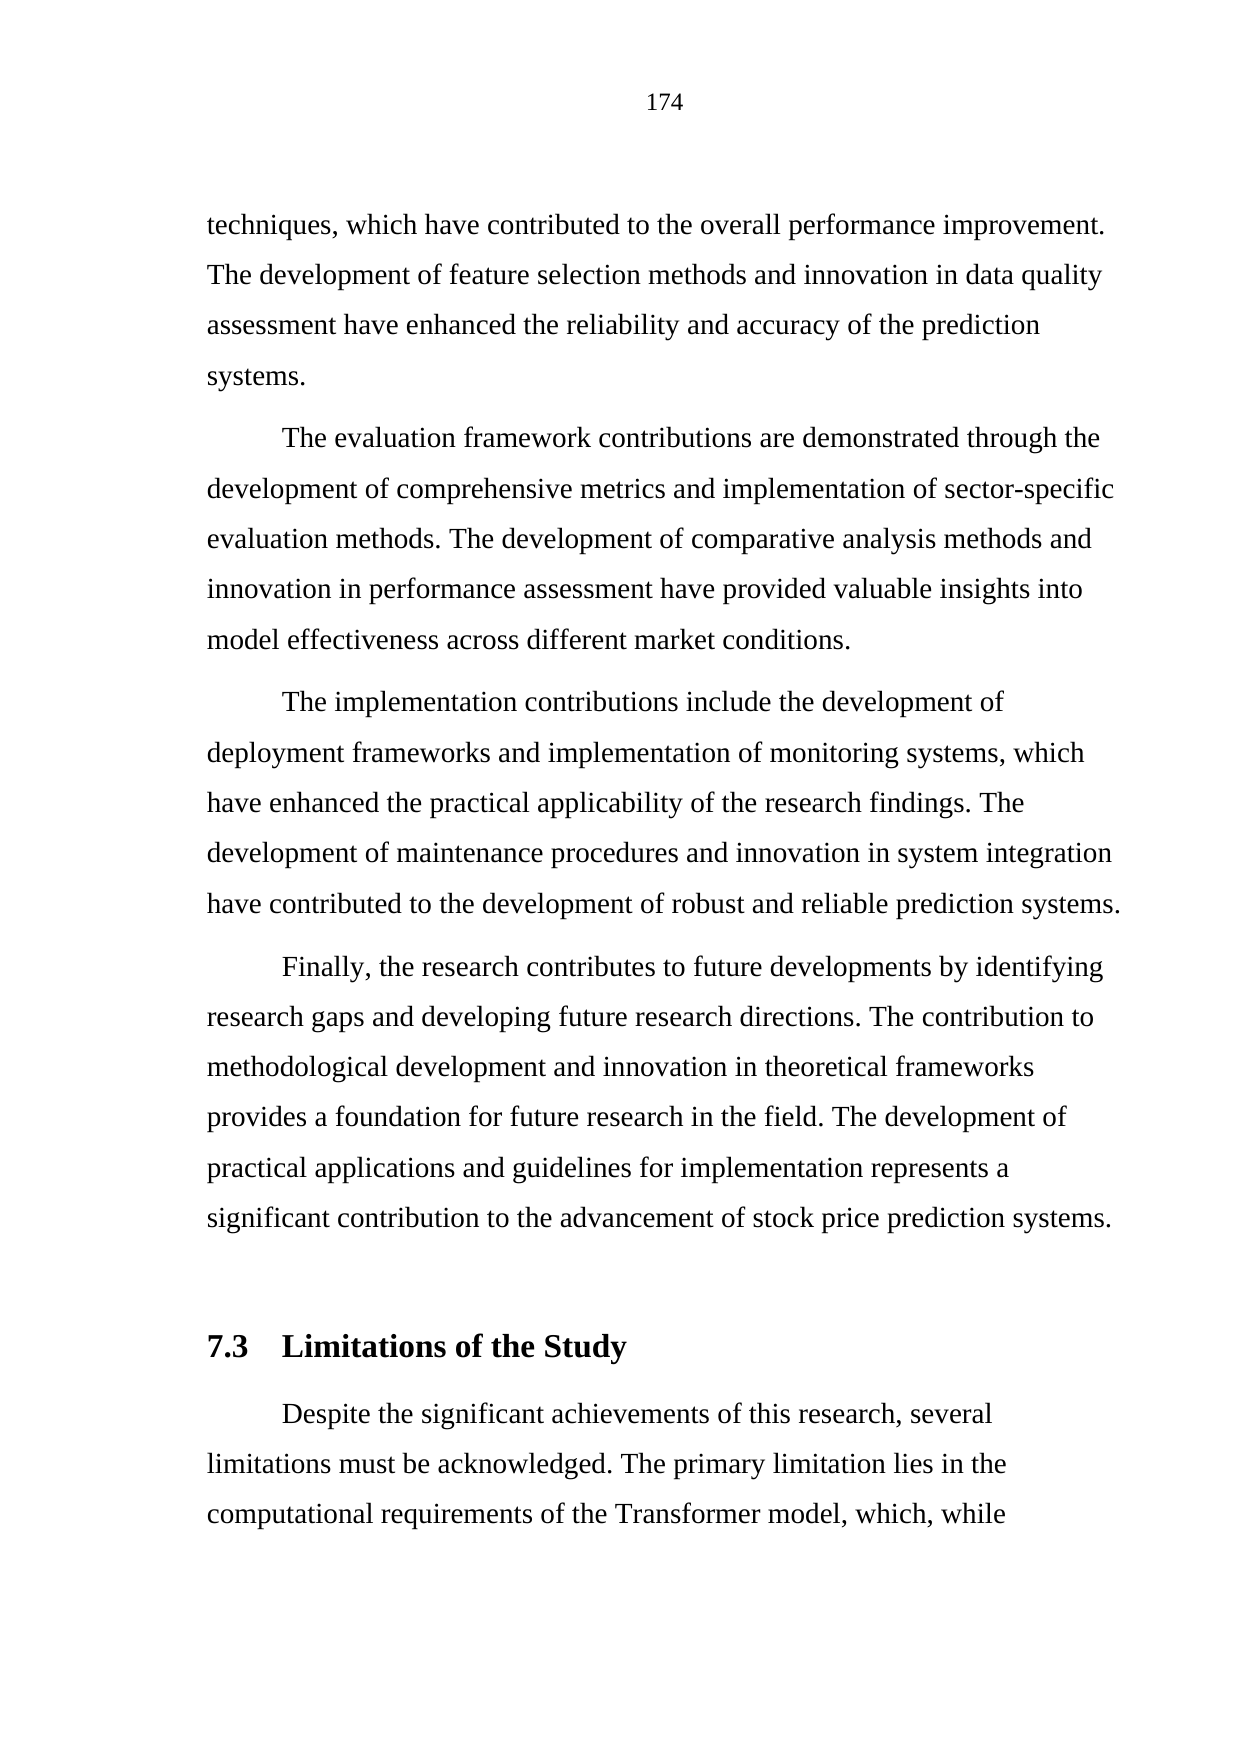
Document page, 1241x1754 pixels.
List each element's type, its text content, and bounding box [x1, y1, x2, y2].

text The evaluation framework contributions are demonstrated through the development of comprehensive metrics and implementation of sector-specific evaluation methods. The development of comparative analysis methods and innovation in performance assessment have provided valuable insights into model effectiveness across different market conditions. [207, 421, 1122, 655]
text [207, 207, 1122, 391]
text Finally, the research contributes to future developments by identifying research gaps and developing future research directions. The contribution to methodological development and innovation in theoretical frameworks provides a foundation for future research in the field. The development of practical applications and guidelines for implementation represents a significant contribution to the advancement of stock price prediction systems. [207, 949, 1122, 1234]
subtitle Limitations of the Study [207, 1326, 1122, 1364]
text The implementation contributions include the development of deployment frameworks and implementation of monitoring systems, which have enhanced the practical applicability of the research findings. The development of maintenance procedures and innovation in system integration have contributed to the development of robust and reliable prediction systems. [207, 684, 1122, 919]
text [207, 1396, 1122, 1530]
